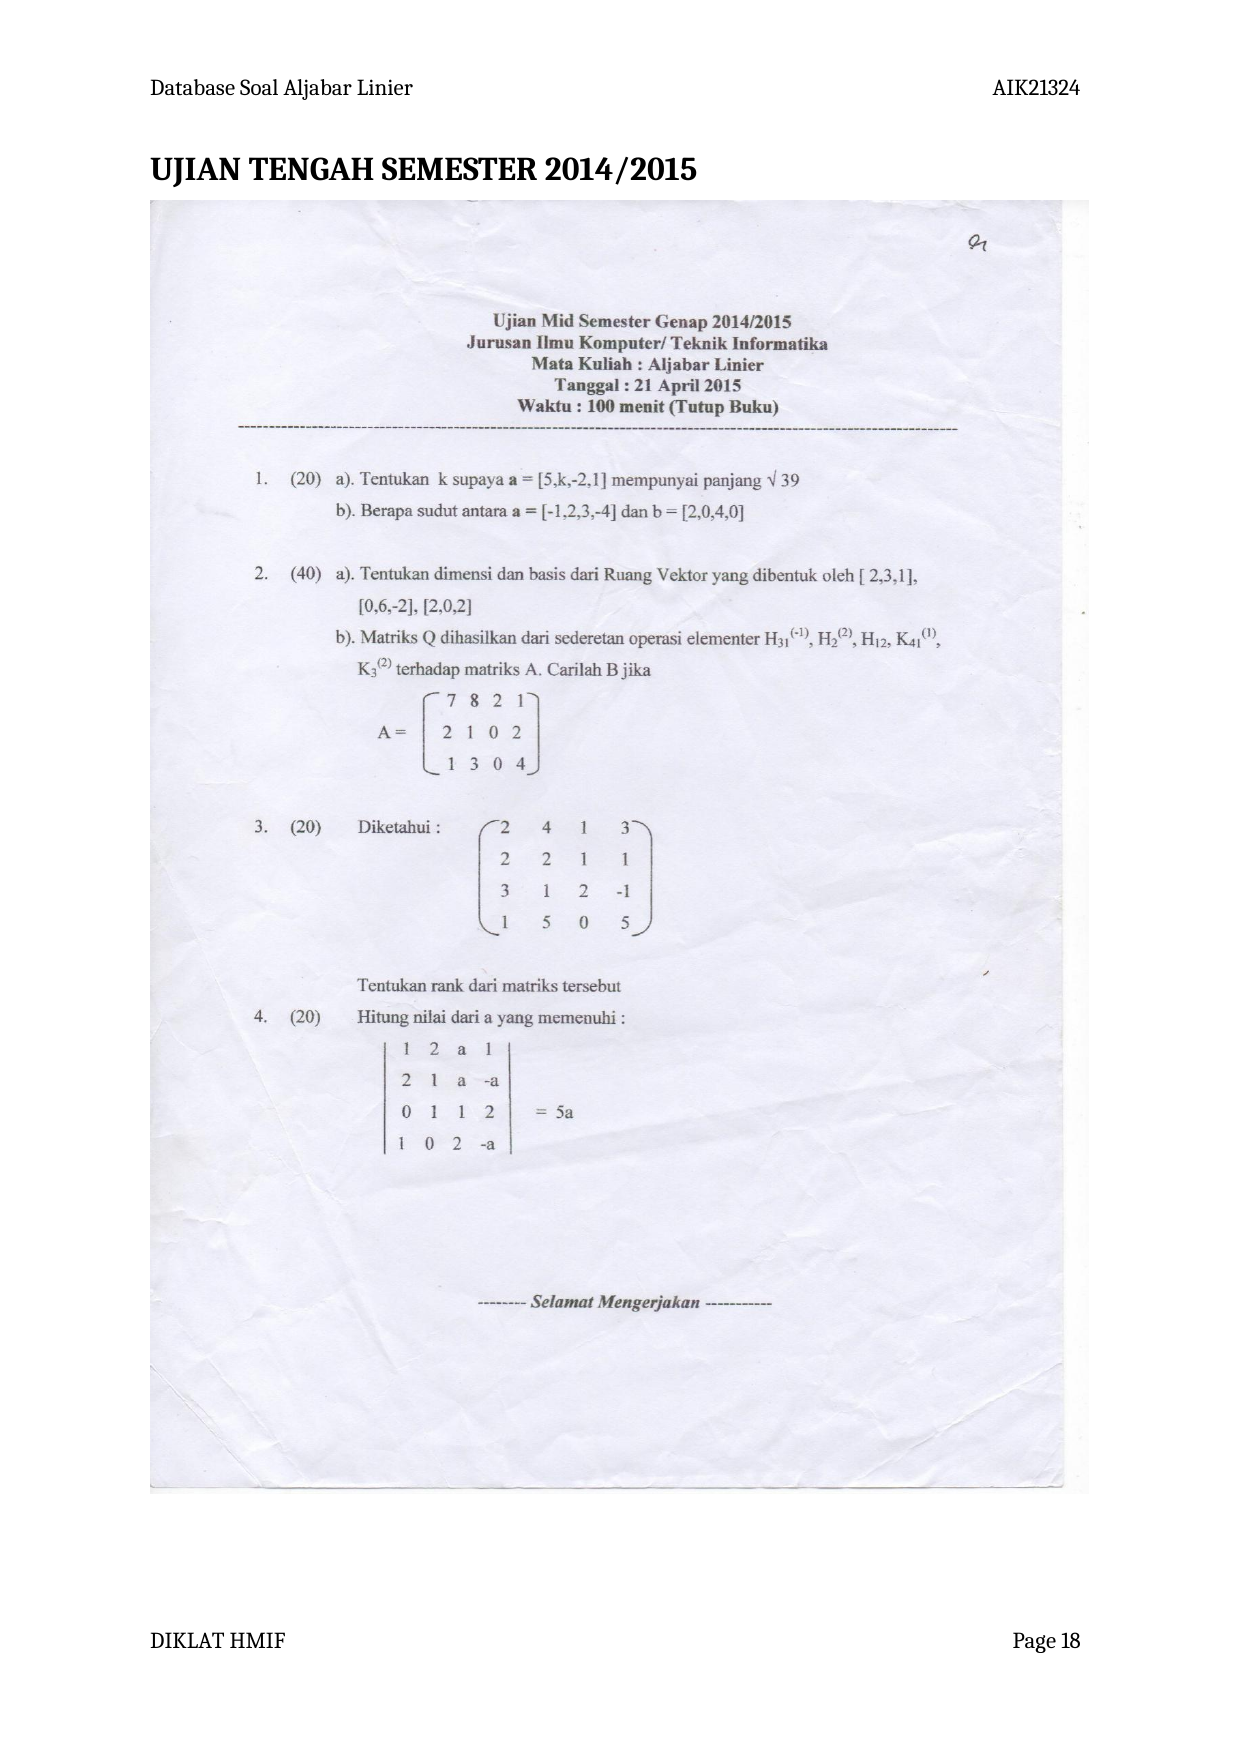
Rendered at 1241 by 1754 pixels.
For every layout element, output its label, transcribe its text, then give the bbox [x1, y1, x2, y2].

picture [150, 200, 1089, 1494]
subtitle UJIAN TENGAH SEMESTER 2014/2015 [150, 150, 1090, 188]
